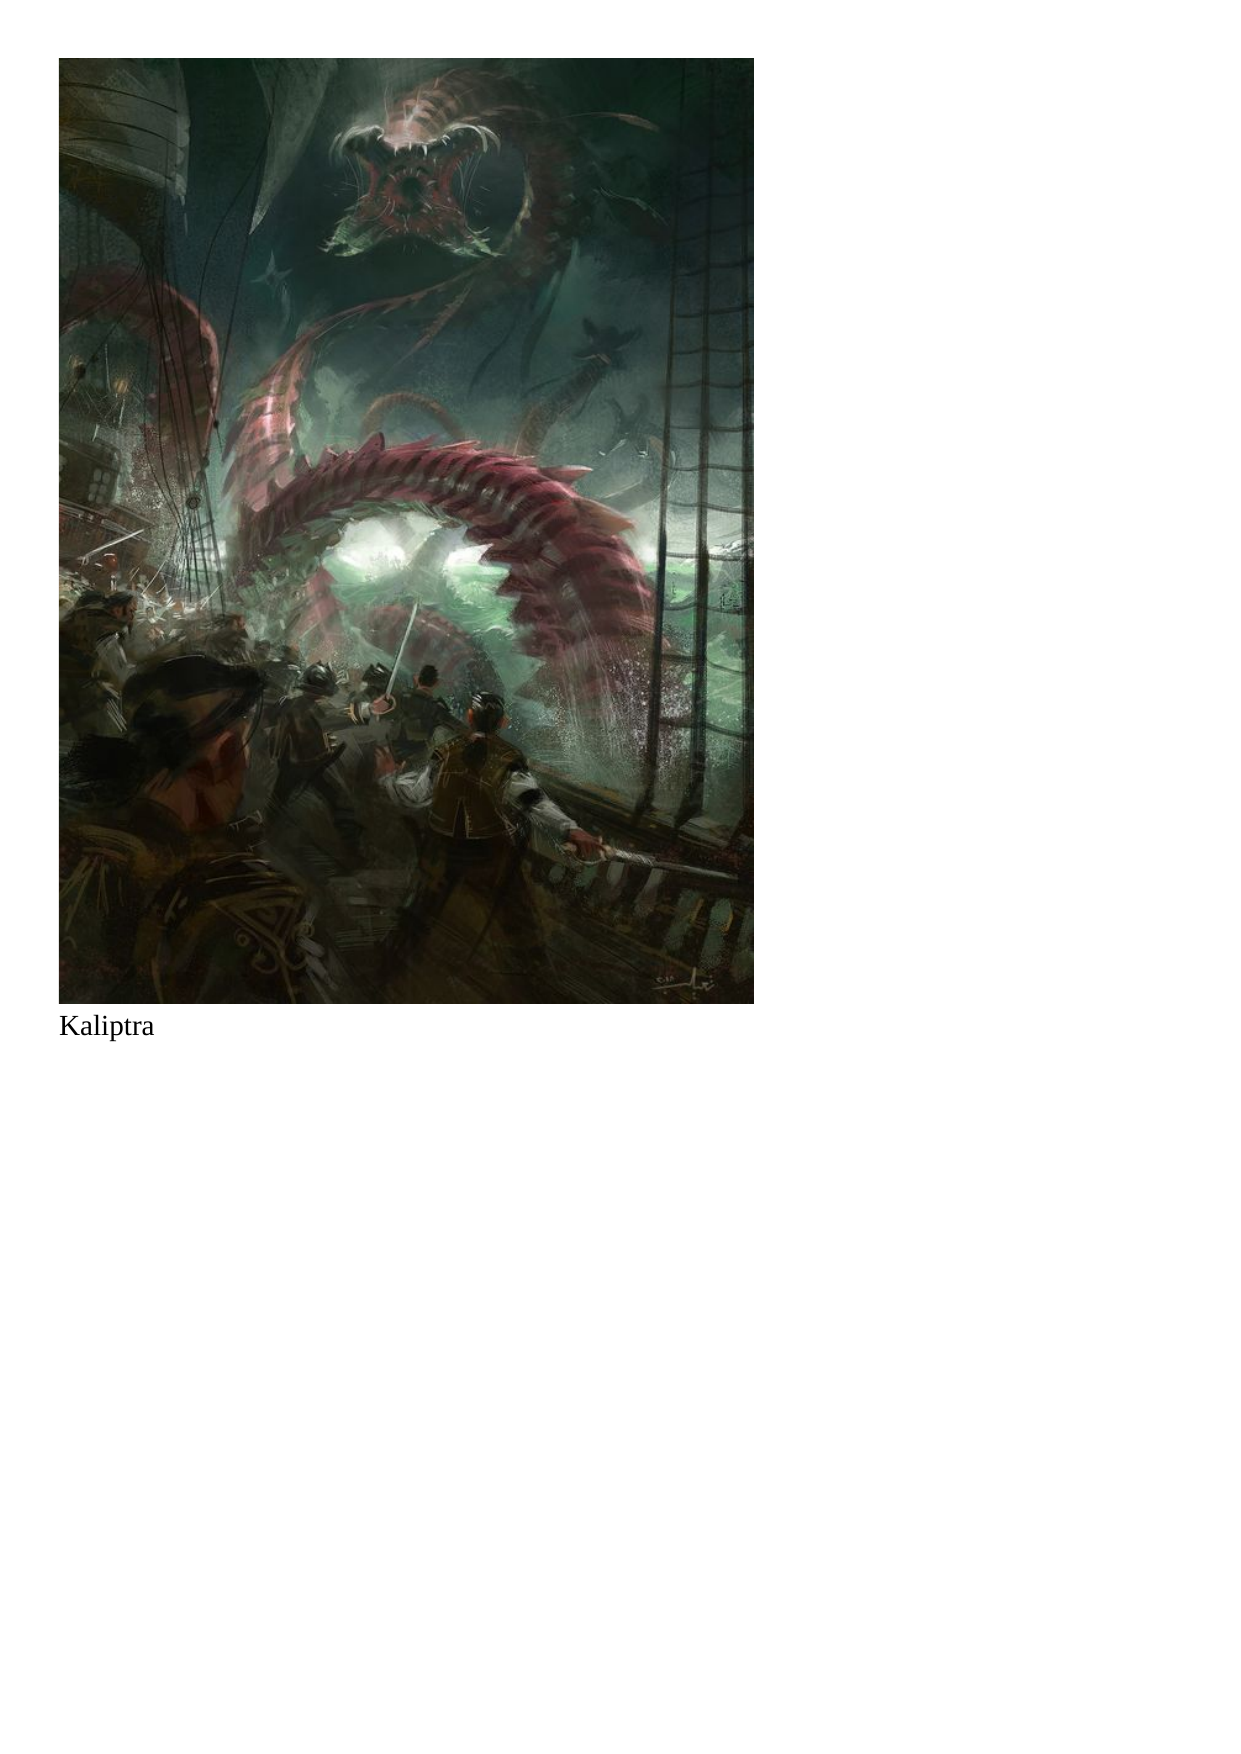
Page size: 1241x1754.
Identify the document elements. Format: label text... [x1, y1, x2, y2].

text Kaliptra [59, 1008, 1181, 1041]
picture [58, 58, 754, 1004]
